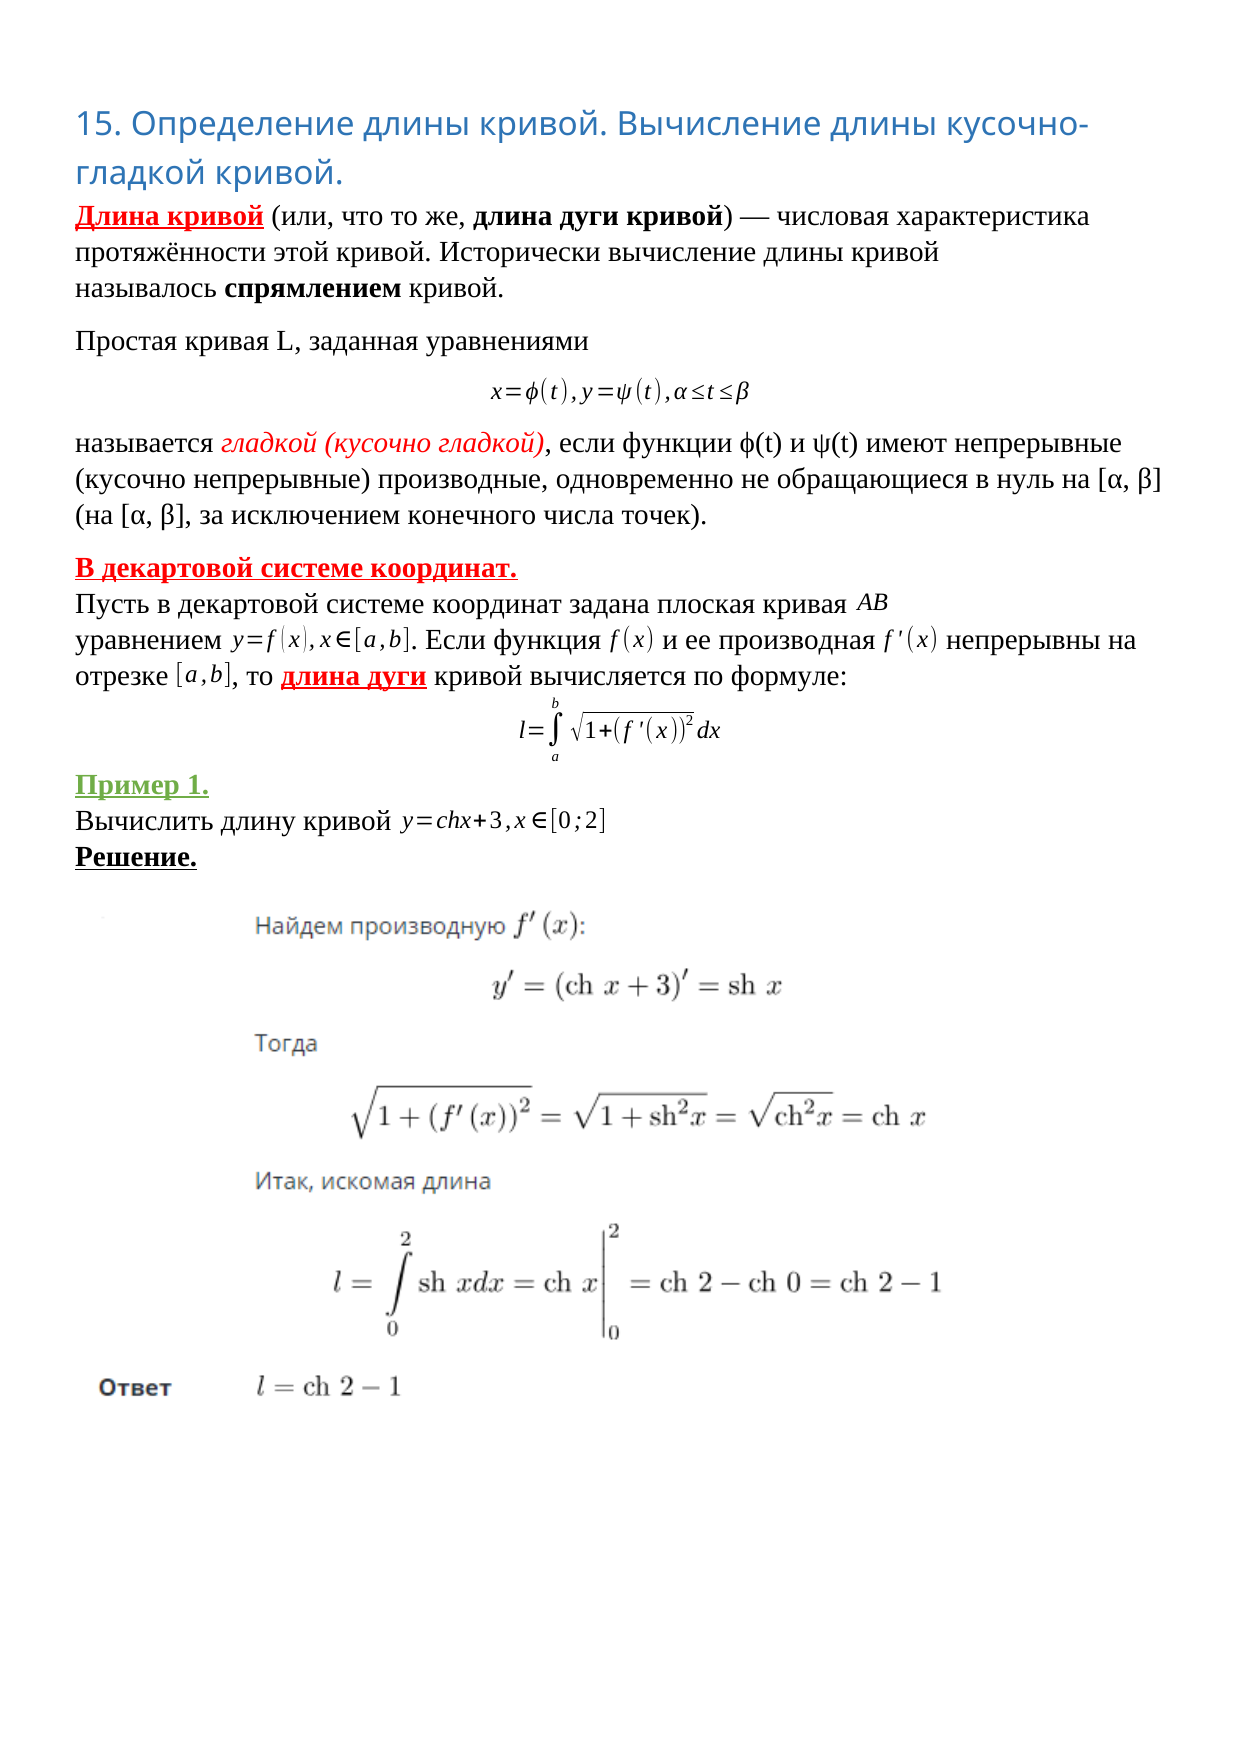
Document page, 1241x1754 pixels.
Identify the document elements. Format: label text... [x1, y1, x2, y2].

text Простая кривая L, заданная уравнениями [75, 323, 1165, 357]
subtitle 15. Определение длины кривой. Вычисление длины кусочно-гладкой кривой. [75, 100, 1165, 194]
text Длина кривой (или, что то же, длина дуги кривой) — числовая характеристика протяжённости этой кривой. Исторически вычисление длины кривой называлось спрямлением кривой. [75, 198, 1165, 304]
text В декартовой системе координат. [75, 550, 1165, 583]
text Пример 1. [75, 767, 1165, 801]
text Пусть в декартовой системе координат задана плоская кривая уравнением . Если функция и ее производная непрерывны на отрезке , то длина дуги кривой вычисляется по формуле: [75, 586, 1165, 692]
text Решение. [75, 839, 1165, 873]
text Вычислить длину кривой [75, 803, 1165, 837]
text называется гладкой (кусочно гладкой), если функции ϕ(t) и ψ(t) имеют непрерывные (кусочно непрерывные) производные, одновременно не обращающиеся в нуль на [α, β] (на [α, β], за исключением конечного числа точек). [75, 425, 1165, 531]
picture [75, 892, 983, 1418]
